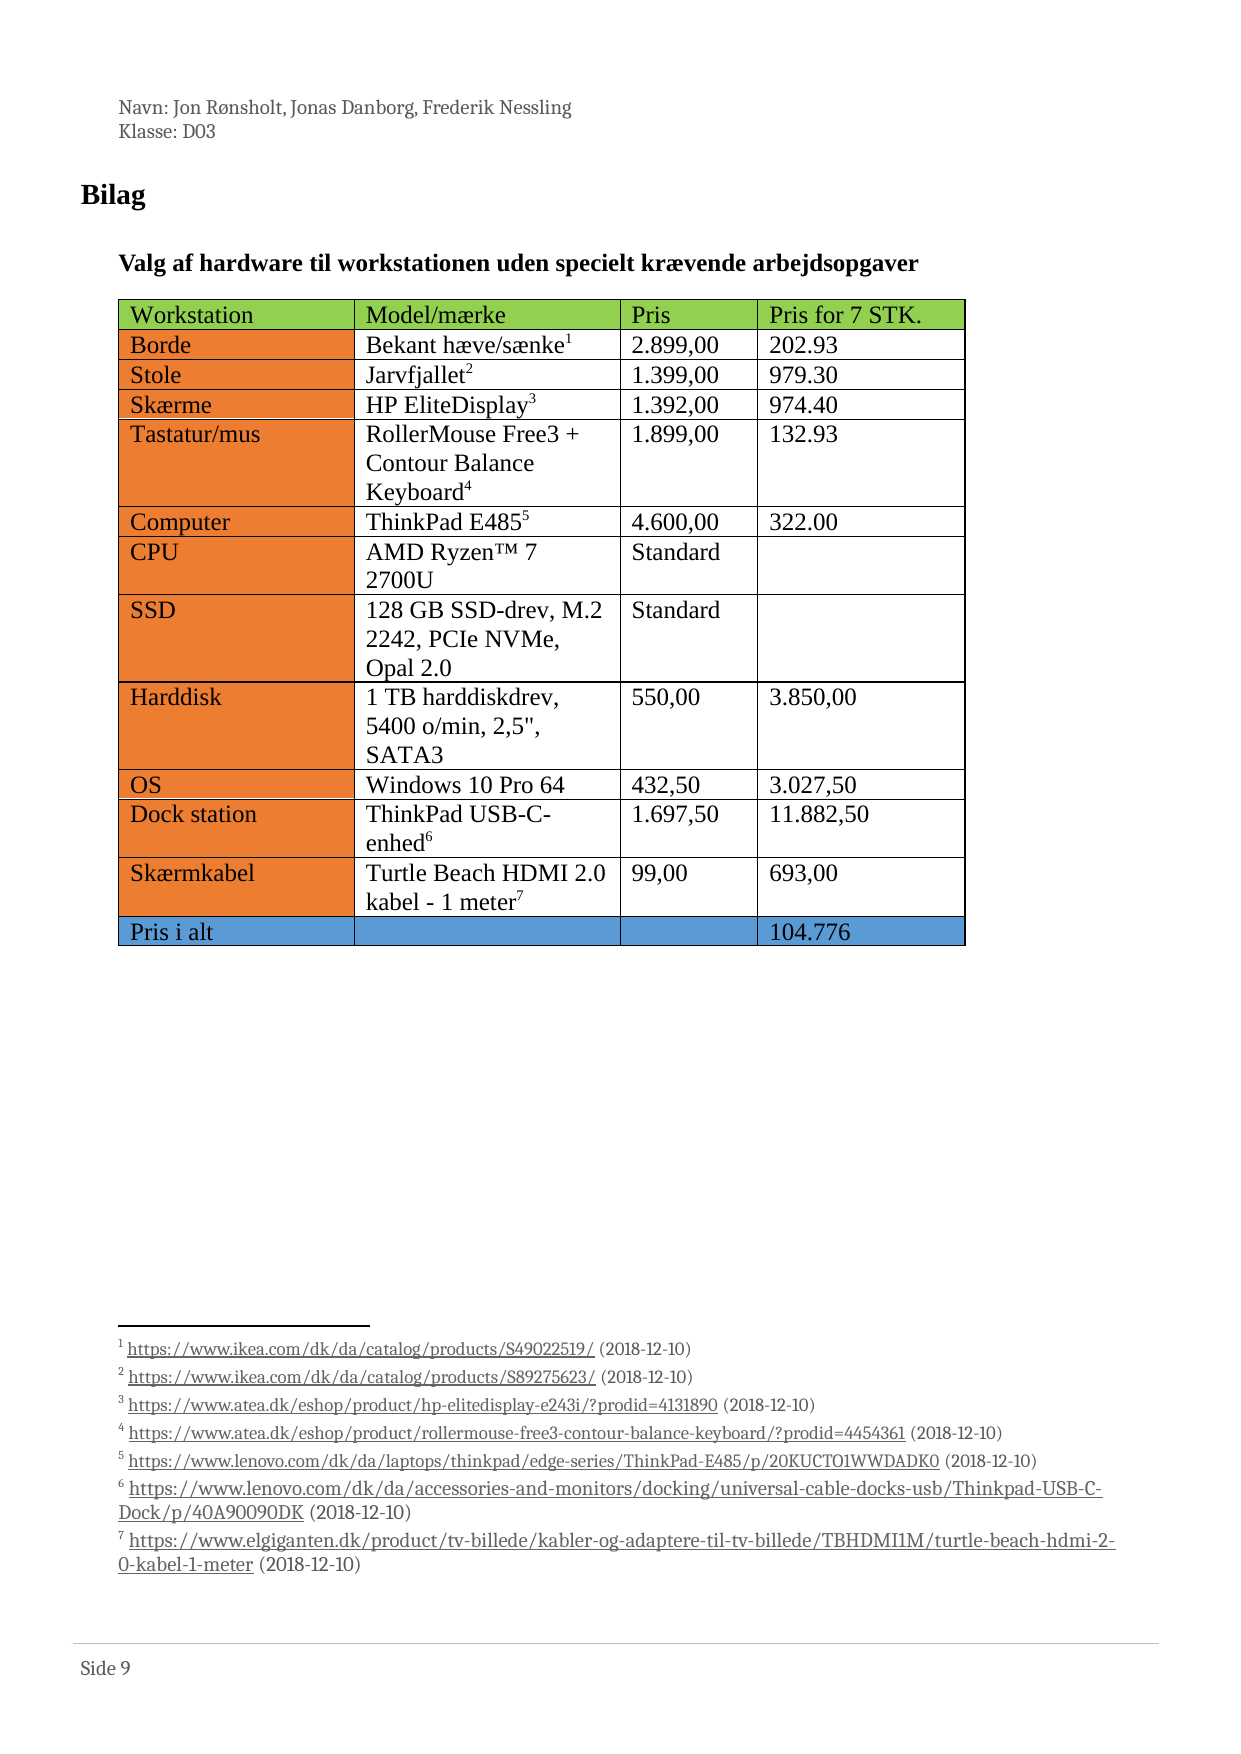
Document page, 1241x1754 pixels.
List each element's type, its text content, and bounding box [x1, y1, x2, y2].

table_cell Skærme [119, 390, 354, 418]
table_cell 132.93 [758, 420, 964, 506]
table_cell Computer [119, 507, 354, 536]
table_cell Skærmkabel [119, 858, 354, 916]
table_cell [758, 537, 964, 594]
table_cell 1 TB harddiskdrev, 5400 o/min, 2,5", SATA3 [355, 683, 620, 769]
table_cell 3.027,50 [758, 770, 964, 798]
table_cell HP EliteDisplay [355, 390, 620, 418]
table_cell Windows 10 Pro 64 [355, 770, 620, 798]
table_cell Jarvfjallet [355, 360, 620, 389]
table_cell 128 GB SSD-drev, M.2 2242, PCIe NVMe, Opal 2.0 [355, 595, 620, 681]
table_cell CPU [119, 537, 354, 594]
table_cell Tastatur/mus [119, 420, 354, 506]
table_cell 1.392,00 [621, 390, 757, 418]
table_cell 432,50 [621, 770, 757, 798]
table_cell 693,00 [758, 858, 964, 916]
table_cell Turtle Beach HDMI 2.0 kabel - 1 meter [355, 858, 620, 916]
table_cell 3.850,00 [758, 683, 964, 769]
table_cell ThinkPad USB-C-enhed [355, 800, 620, 857]
table_header Model/mærke [355, 300, 620, 329]
table_cell 1.399,00 [621, 360, 757, 389]
table_cell ThinkPad E485 [355, 507, 620, 536]
table_cell Dock station [119, 800, 354, 857]
table_cell [758, 595, 964, 681]
table_cell Pris i alt [119, 917, 354, 945]
table_header Pris for 7 STK. [758, 300, 964, 329]
table_cell Borde [119, 330, 354, 359]
table_cell SSD [119, 595, 354, 681]
table_cell RollerMouse Free3 + Contour Balance Keyboard [355, 420, 620, 506]
table_cell [621, 917, 757, 945]
table_cell 99,00 [621, 858, 757, 916]
table_header Pris [621, 300, 757, 329]
table_cell [355, 917, 620, 945]
subtitle Bilag [81, 177, 1159, 211]
table_cell Standard [621, 537, 757, 594]
table_cell 979.30 [758, 360, 964, 389]
table_cell Stole [119, 360, 354, 389]
table_cell OS [119, 770, 354, 798]
table_cell AMD Ryzen™ 7 2700U [355, 537, 620, 594]
table_cell 2.899,00 [621, 330, 757, 359]
table_cell 104.776 [758, 917, 964, 945]
table_cell Standard [621, 595, 757, 681]
table_cell 4.600,00 [621, 507, 757, 536]
table_cell Bekant hæve/sænke [355, 330, 620, 359]
text Valg af hardware til workstationen uden specielt krævende arbejdsopgaver [118, 248, 1122, 277]
table_cell Harddisk [119, 683, 354, 769]
table_header Workstation [119, 300, 354, 329]
table_cell 974.40 [758, 390, 964, 418]
table_cell 202.93 [758, 330, 964, 359]
table_cell 550,00 [621, 683, 757, 769]
table_cell 322.00 [758, 507, 964, 536]
table_cell 1.697,50 [621, 800, 757, 857]
table_cell 11.882,50 [758, 800, 964, 857]
table_cell 1.899,00 [621, 420, 757, 506]
